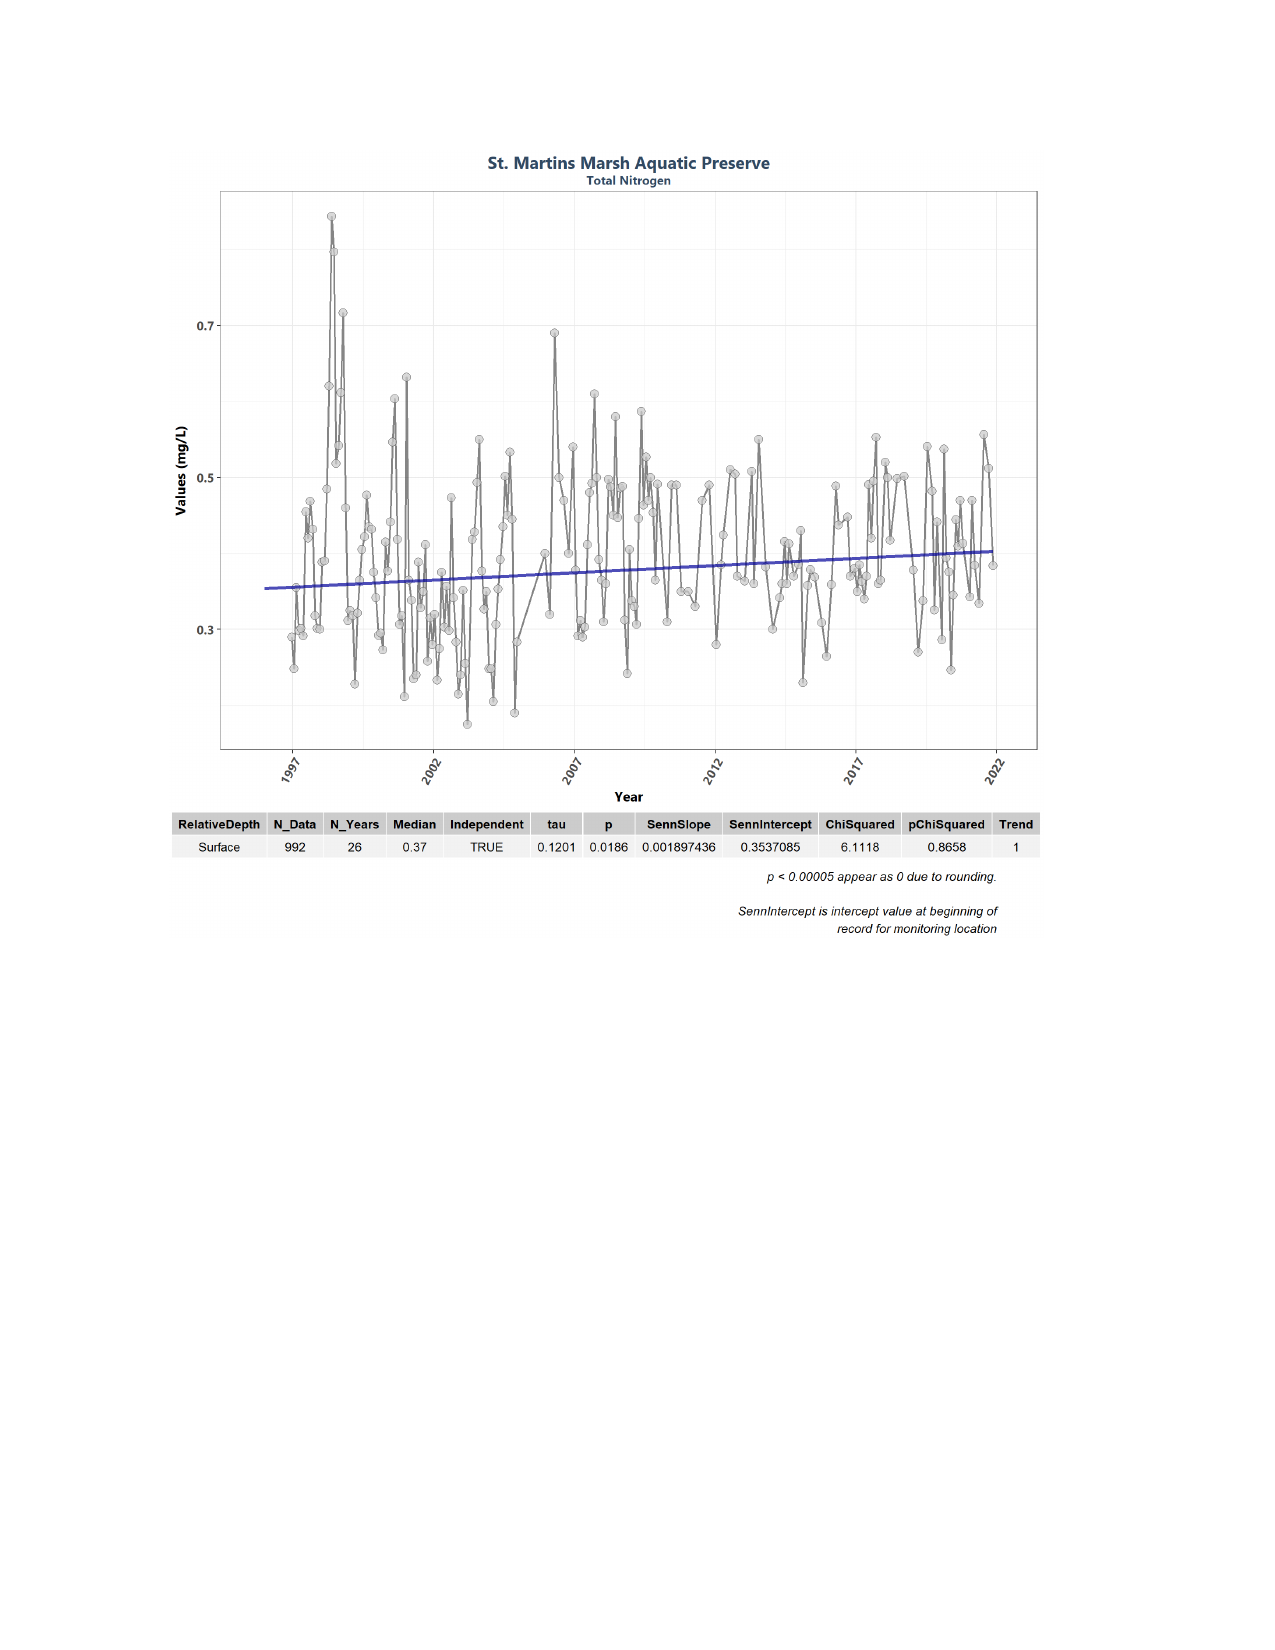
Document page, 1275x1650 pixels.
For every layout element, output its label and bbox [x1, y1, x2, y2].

picture [168, 150, 1044, 938]
